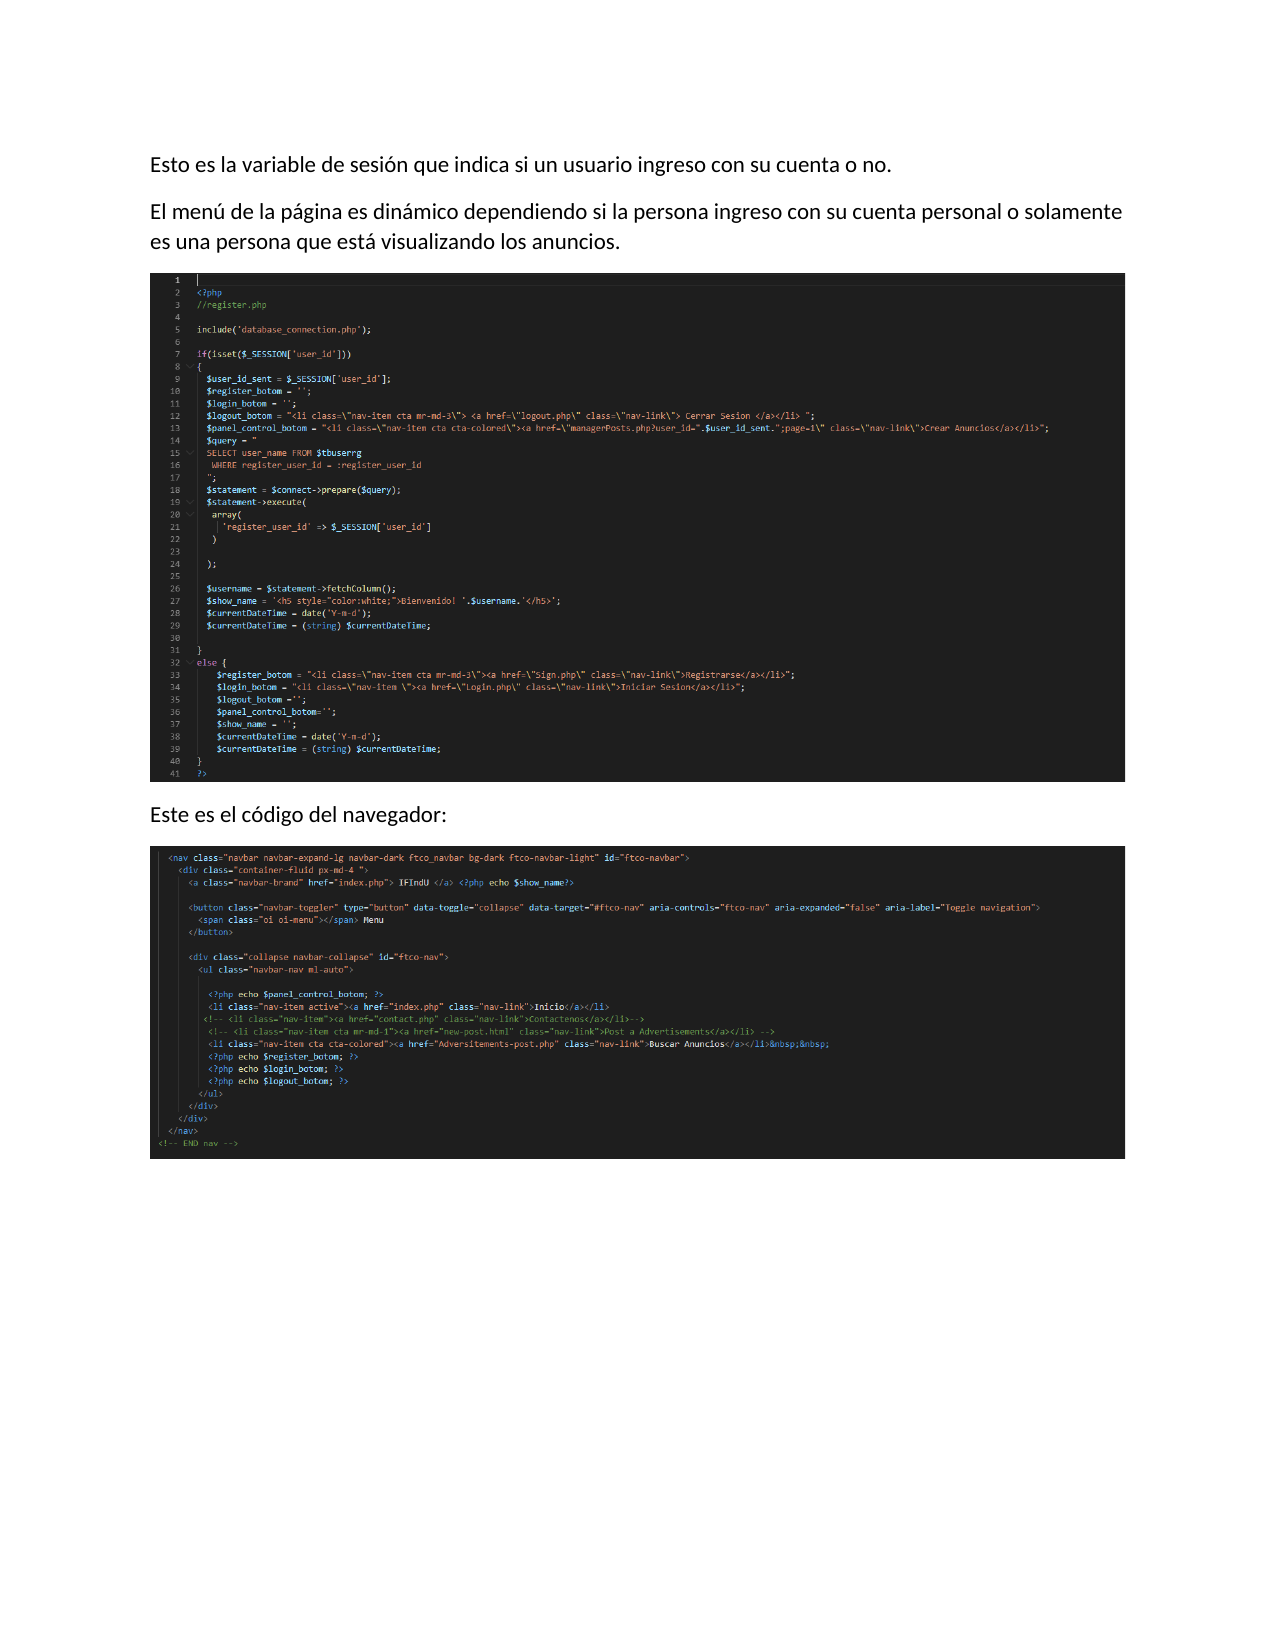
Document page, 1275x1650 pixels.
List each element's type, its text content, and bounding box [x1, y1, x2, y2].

text Esto es la variable de sesión que indica si un usuario ingreso con su cuenta o no. [150, 150, 1125, 178]
picture [150, 846, 1125, 1159]
picture [150, 273, 1125, 782]
text Este es el código del navegador: [150, 800, 1125, 828]
text El menú de la página es dinámico dependiendo si la persona ingreso con su cuenta personal o solamente es una persona que está visualizando los anuncios. [150, 197, 1125, 255]
